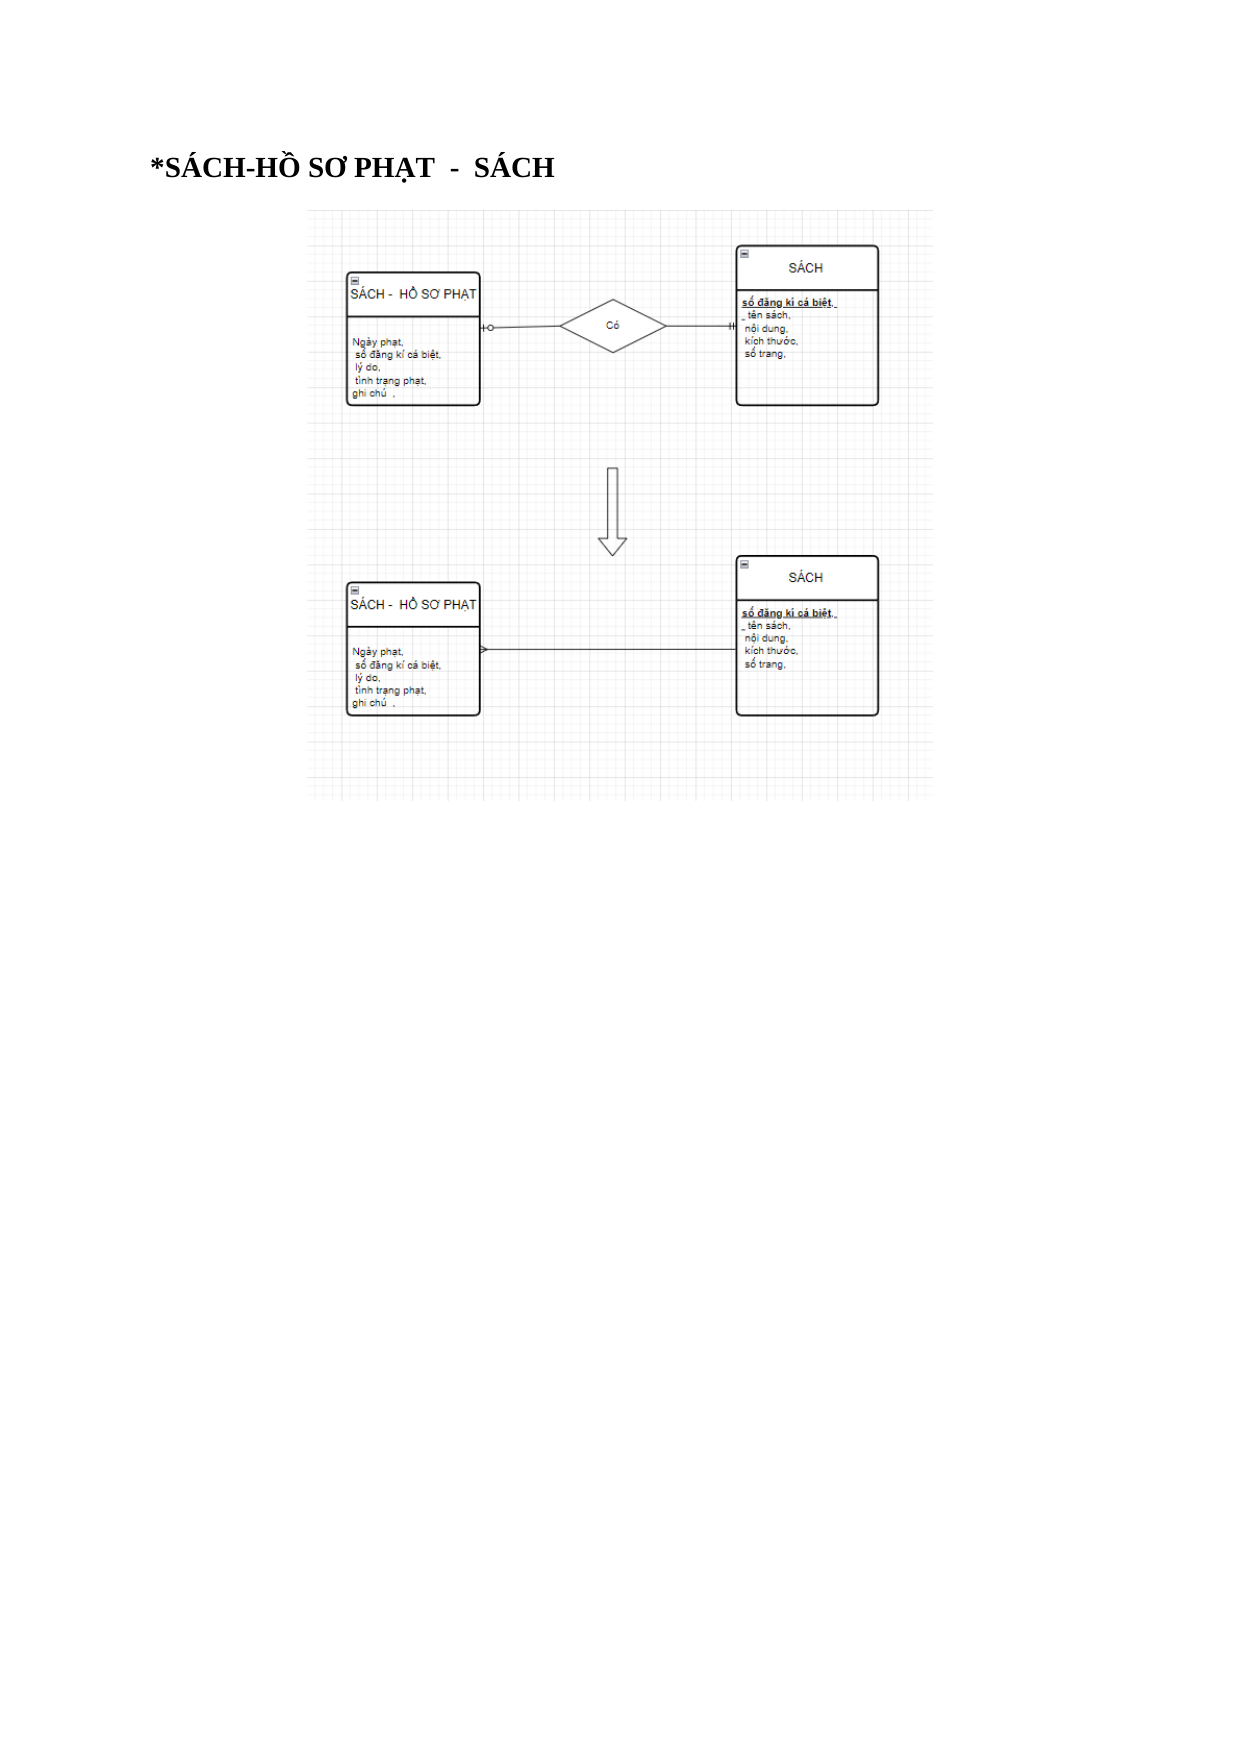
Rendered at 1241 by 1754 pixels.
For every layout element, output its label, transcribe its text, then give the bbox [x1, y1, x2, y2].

picture [307, 210, 933, 801]
text *SÁCH-HỒ SƠ PHẠT - SÁCH [150, 150, 1090, 183]
